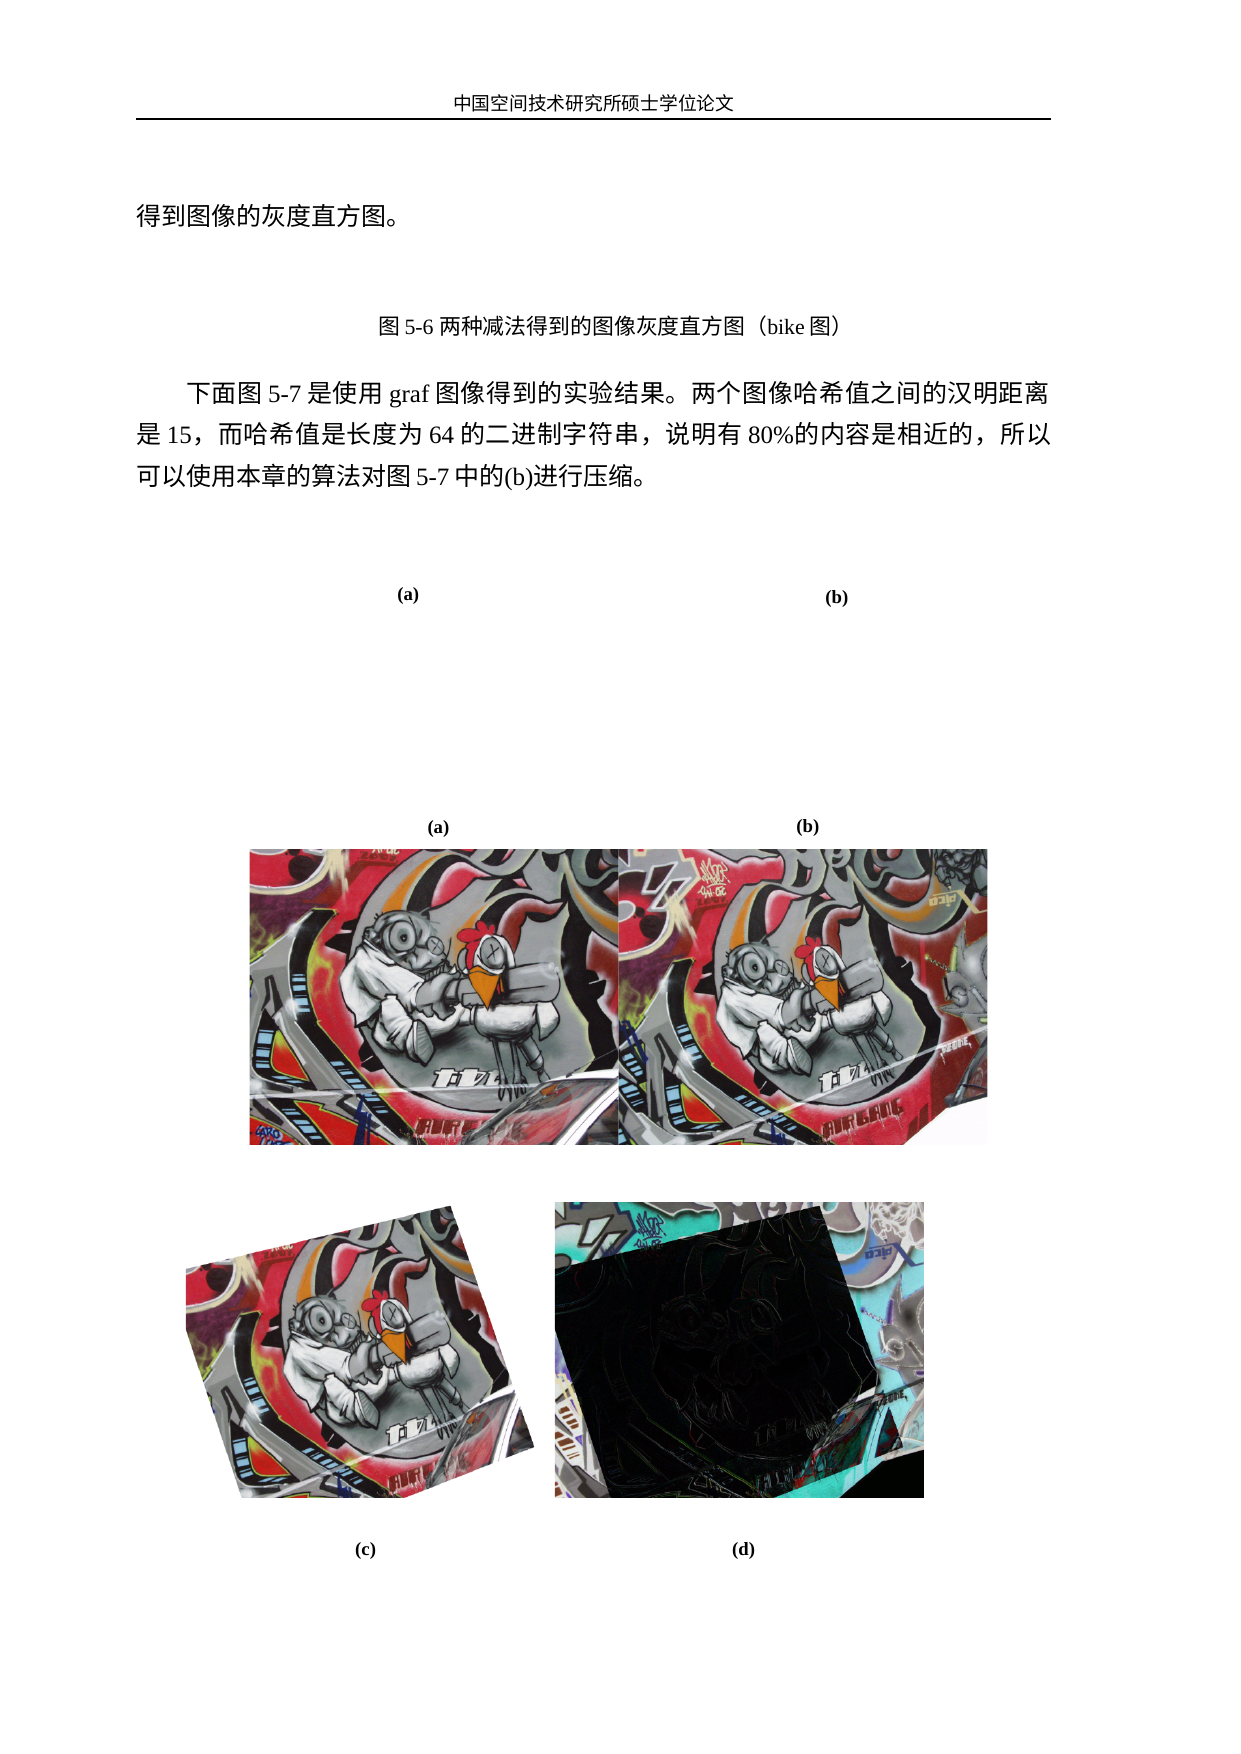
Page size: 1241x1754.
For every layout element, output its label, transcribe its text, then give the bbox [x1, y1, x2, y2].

picture [185, 1202, 924, 1498]
picture [249, 849, 988, 1145]
text 下面图5-7是使用graf图像得到的实验结果。两个图像哈希值之间的汉明距离是15，而哈希值是长度为64的二进制字符串，说明有80%的内容是相近的，所以可以使用本章的算法对图5-7中的(b)进行压缩。 [136, 369, 1051, 494]
subtitle 图5-6 两种减法得到的图像灰度直方图（bike图） [136, 315, 1051, 340]
